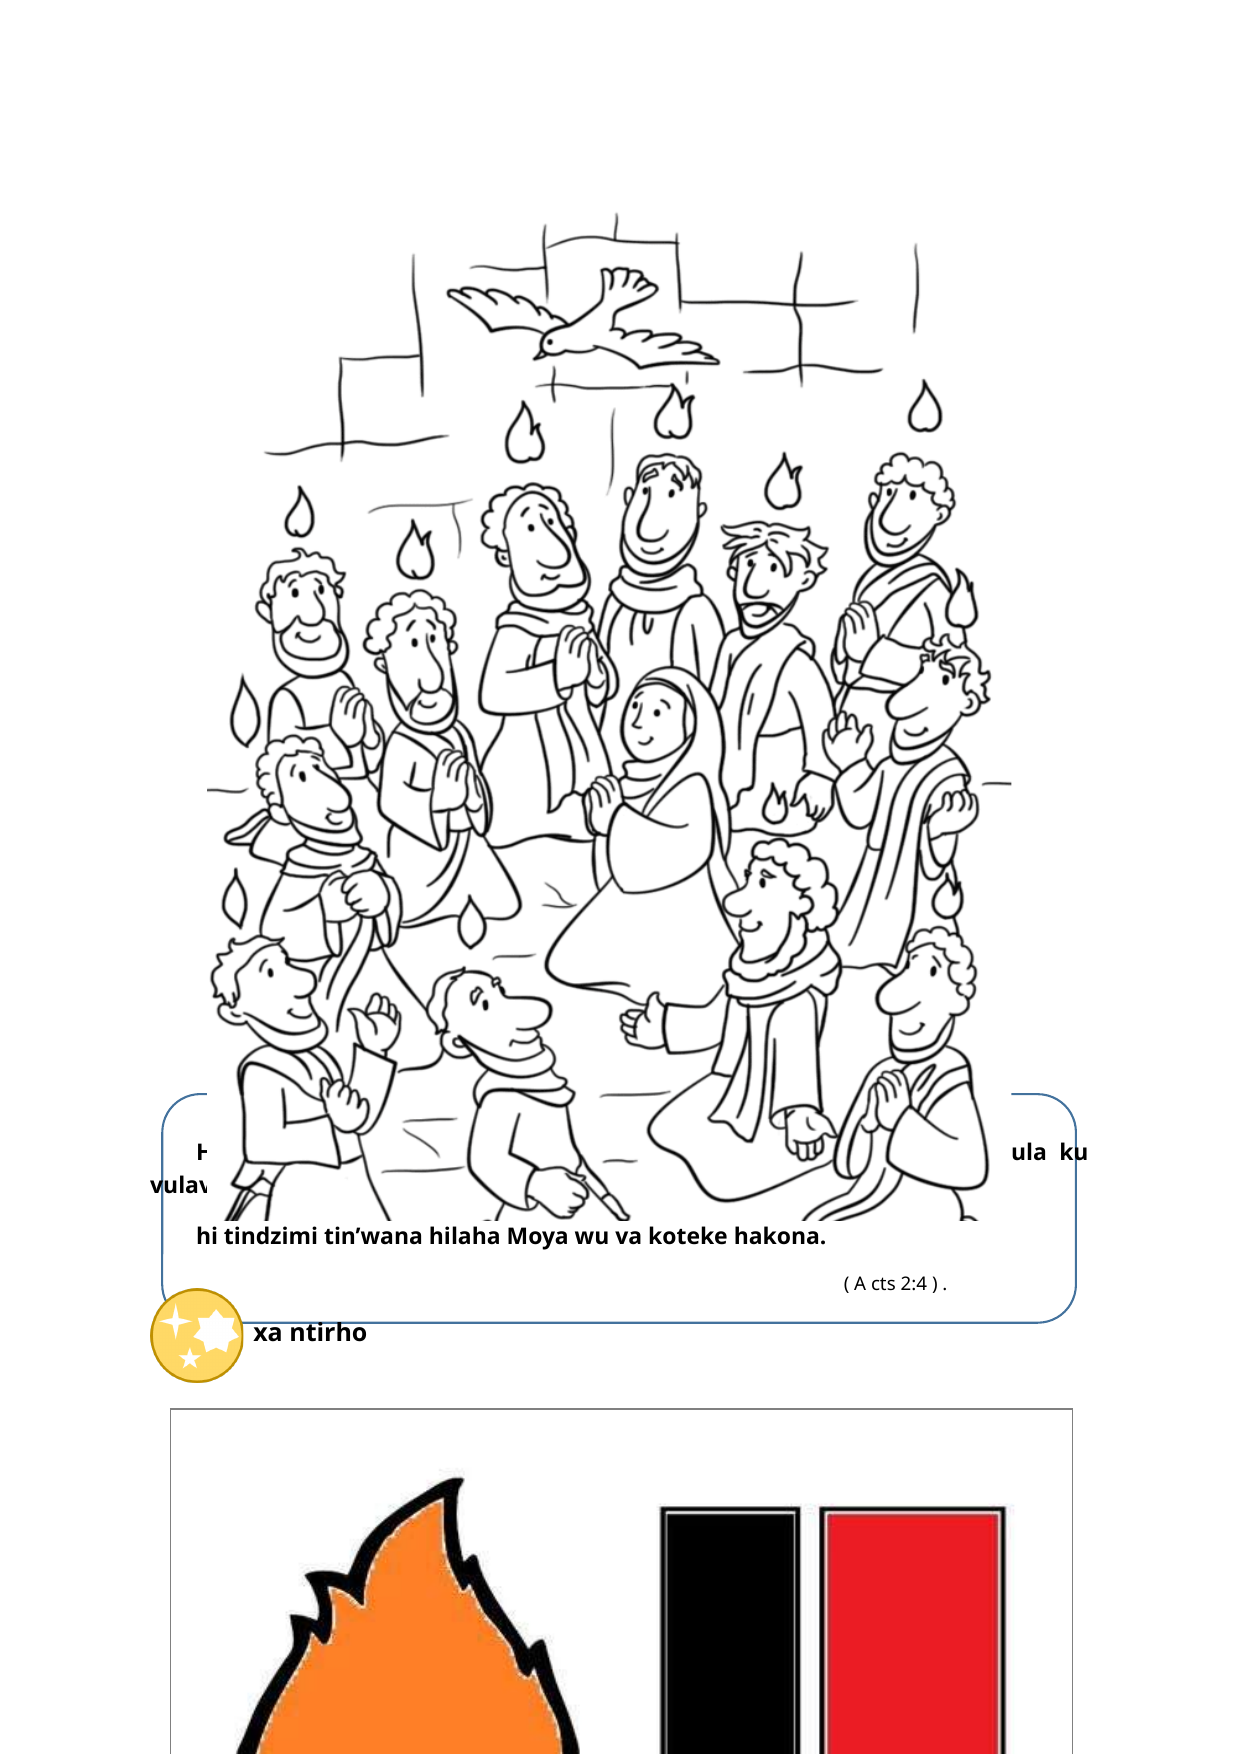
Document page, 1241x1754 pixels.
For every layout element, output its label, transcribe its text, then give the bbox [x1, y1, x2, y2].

picture [171, 1410, 1072, 1754]
picture [207, 201, 1012, 1221]
text xa ntirho [244, 1315, 1090, 1349]
text hi tindzimi tin’wana hilaha Moya wu va koteke hakona. [150, 1220, 1090, 1251]
text ( A cts 2:4 ) . [150, 1270, 1090, 1296]
text Hinkwavo ka vona va tele hi Moya lowo Kwetsima kutani va sungula ku vulavula [1012, 1136, 1090, 1201]
picture [150, 1288, 244, 1383]
